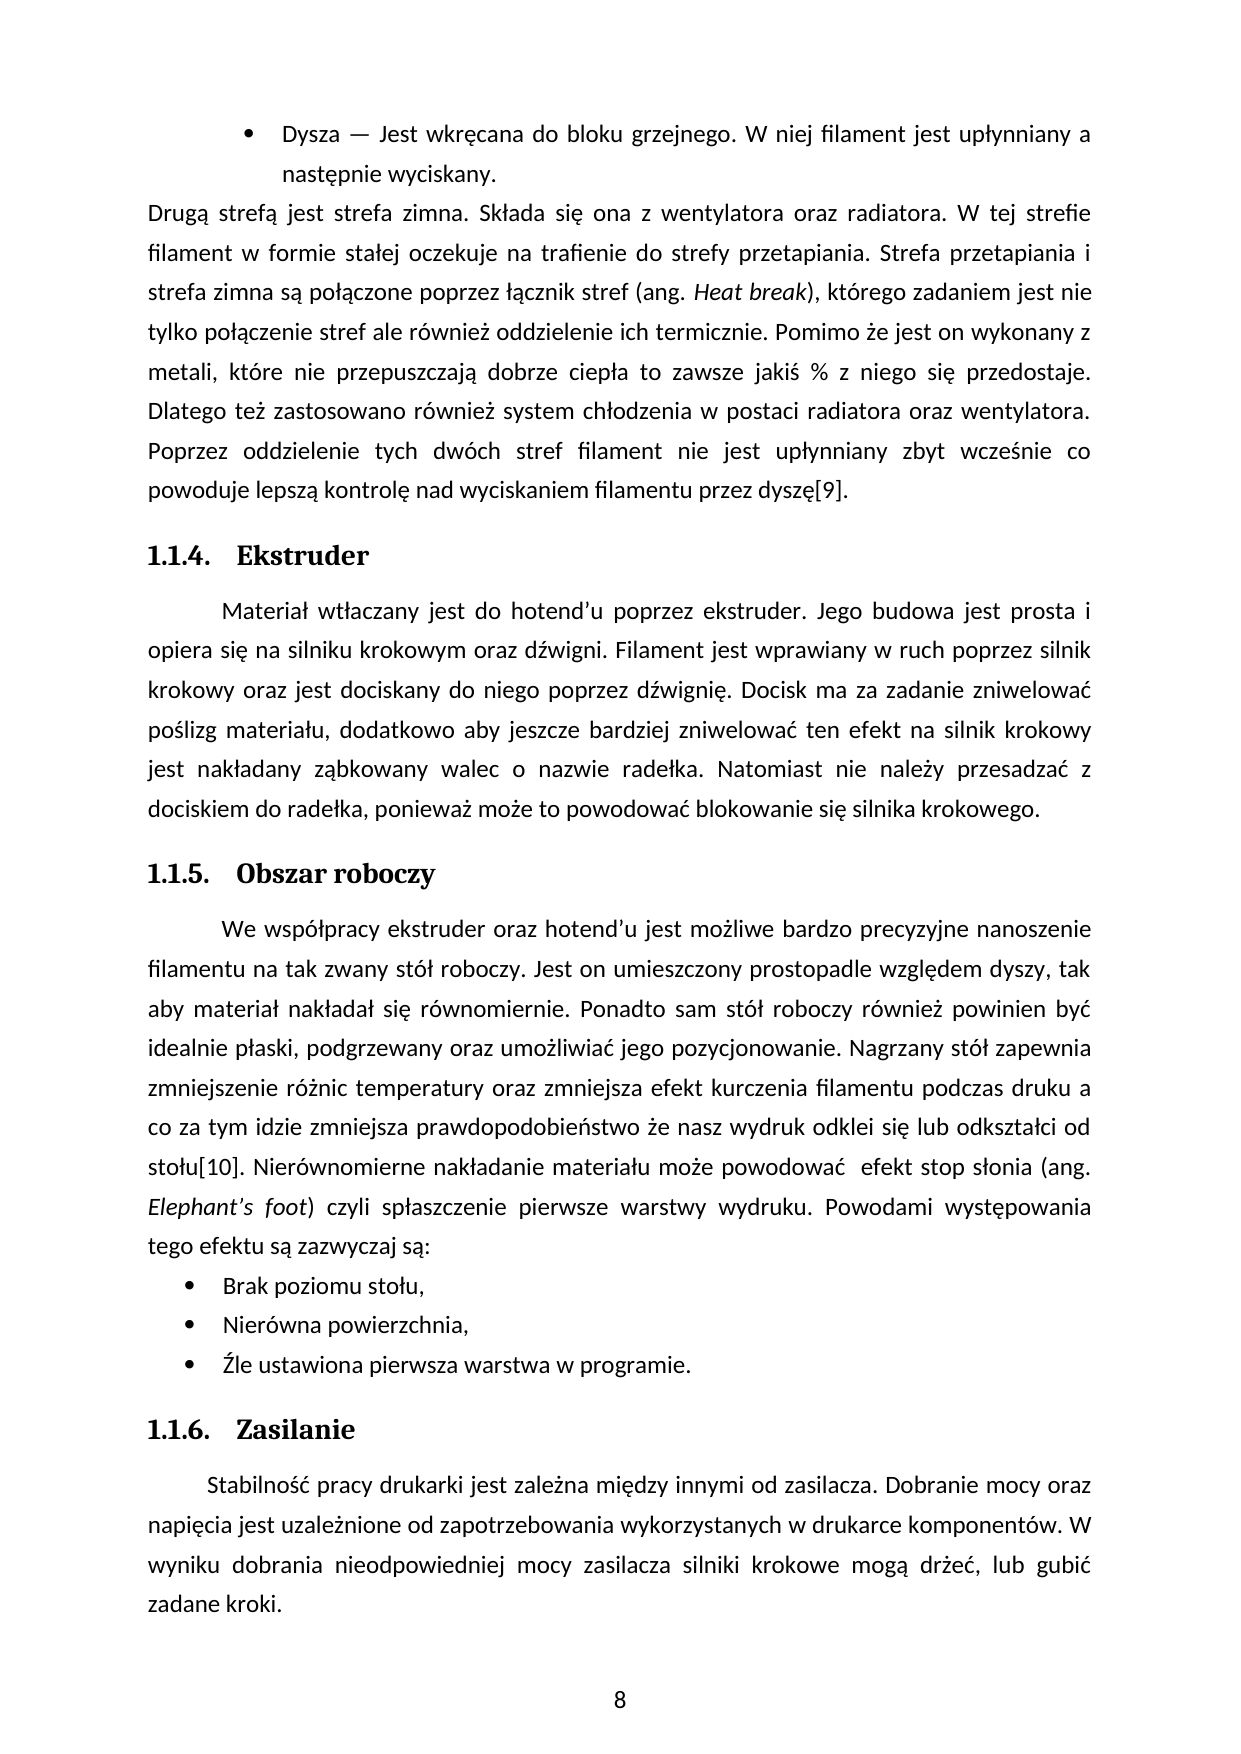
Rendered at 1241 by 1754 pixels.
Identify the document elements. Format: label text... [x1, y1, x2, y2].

subtitle Ekstruder [148, 539, 1092, 572]
list Brak poziomu stołu, [185, 1270, 1092, 1300]
text Drugą strefą jest strefa zimna. Składa się ona z wentylatora oraz radiatora. W tej strefie filament w formie stałej oczekuje na trafienie do strefy przetapiania. Strefa przetapiania i strefa zimna są połączone poprzez łącznik stref (ang. Heat break), którego zadaniem jest nie tylko połączenie stref ale również oddzielenie ich termicznie. Pomimo że jest on wykonany z metali, które nie przepuszczają dobrze ciepła to zawsze jakiś % z niego się przedostaje. Dlatego też zastosowano również system chłodzenia w postaci radiatora oraz wentylatora. Poprzez oddzielenie tych dwóch stref filament nie jest upłynniany zbyt wcześnie co powoduje lepszą kontrolę nad wyciskaniem filamentu przez dyszę[9]. [148, 197, 1092, 505]
list Dysza — Jest wkręcana do bloku grzejnego. W niej filament jest upłynniany a następnie wyciskany. [244, 118, 1092, 188]
text Stabilność pracy drukarki jest zależna między innymi od zasilacza. Dobranie mocy oraz napięcia jest uzależnione od zapotrzebowania wykorzystanych w drukarce komponentów. W wyniku dobrania nieodpowiedniej mocy zasilacza silniki krokowe mogą drżeć, lub gubić zadane kroki. [148, 1469, 1092, 1619]
subtitle Zasilanie [148, 1413, 1092, 1447]
text We współpracy ekstruder oraz hotend’u jest możliwe bardzo precyzyjne nanoszenie filamentu na tak zwany stół roboczy. Jest on umieszczony prostopadle względem dyszy, tak aby materiał nakładał się równomiernie. Ponadto sam stół roboczy również powinien być idealnie płaski, podgrzewany oraz umożliwiać jego pozycjonowanie. Nagrzany stół zapewnia zmniejszenie różnic temperatury oraz zmniejsza efekt kurczenia filamentu podczas druku a co za tym idzie zmniejsza prawdopodobieństwo że nasz wydruk odklei się lub odkształci od stołu[10]. Nierównomierne nakładanie materiału może powodować efekt stop słonia (ang. Elephant’s foot) czyli spłaszczenie pierwsze warstwy wydruku. Powodami występowania tego efektu są zazwyczaj są: [148, 913, 1092, 1261]
text Materiał wtłaczany jest do hotend’u poprzez ekstruder. Jego budowa jest prosta i opiera się na silniku krokowym oraz dźwigni. Filament jest wprawiany w ruch poprzez silnik krokowy oraz jest dociskany do niego poprzez dźwignię. Docisk ma za zadanie zniwelować poślizg materiału, dodatkowo aby jeszcze bardziej zniwelować ten efekt na silnik krokowy jest nakładany ząbkowany walec o nazwie radełka. Natomiast nie należy przesadzać z dociskiem do radełka, ponieważ może to powodować blokowanie się silnika krokowego. [148, 595, 1092, 823]
list Nierówna powierzchnia, [185, 1309, 1092, 1340]
list Źle ustawiona pierwsza warstwa w programie. [185, 1349, 1092, 1379]
subtitle Obszar roboczy [148, 857, 1092, 891]
